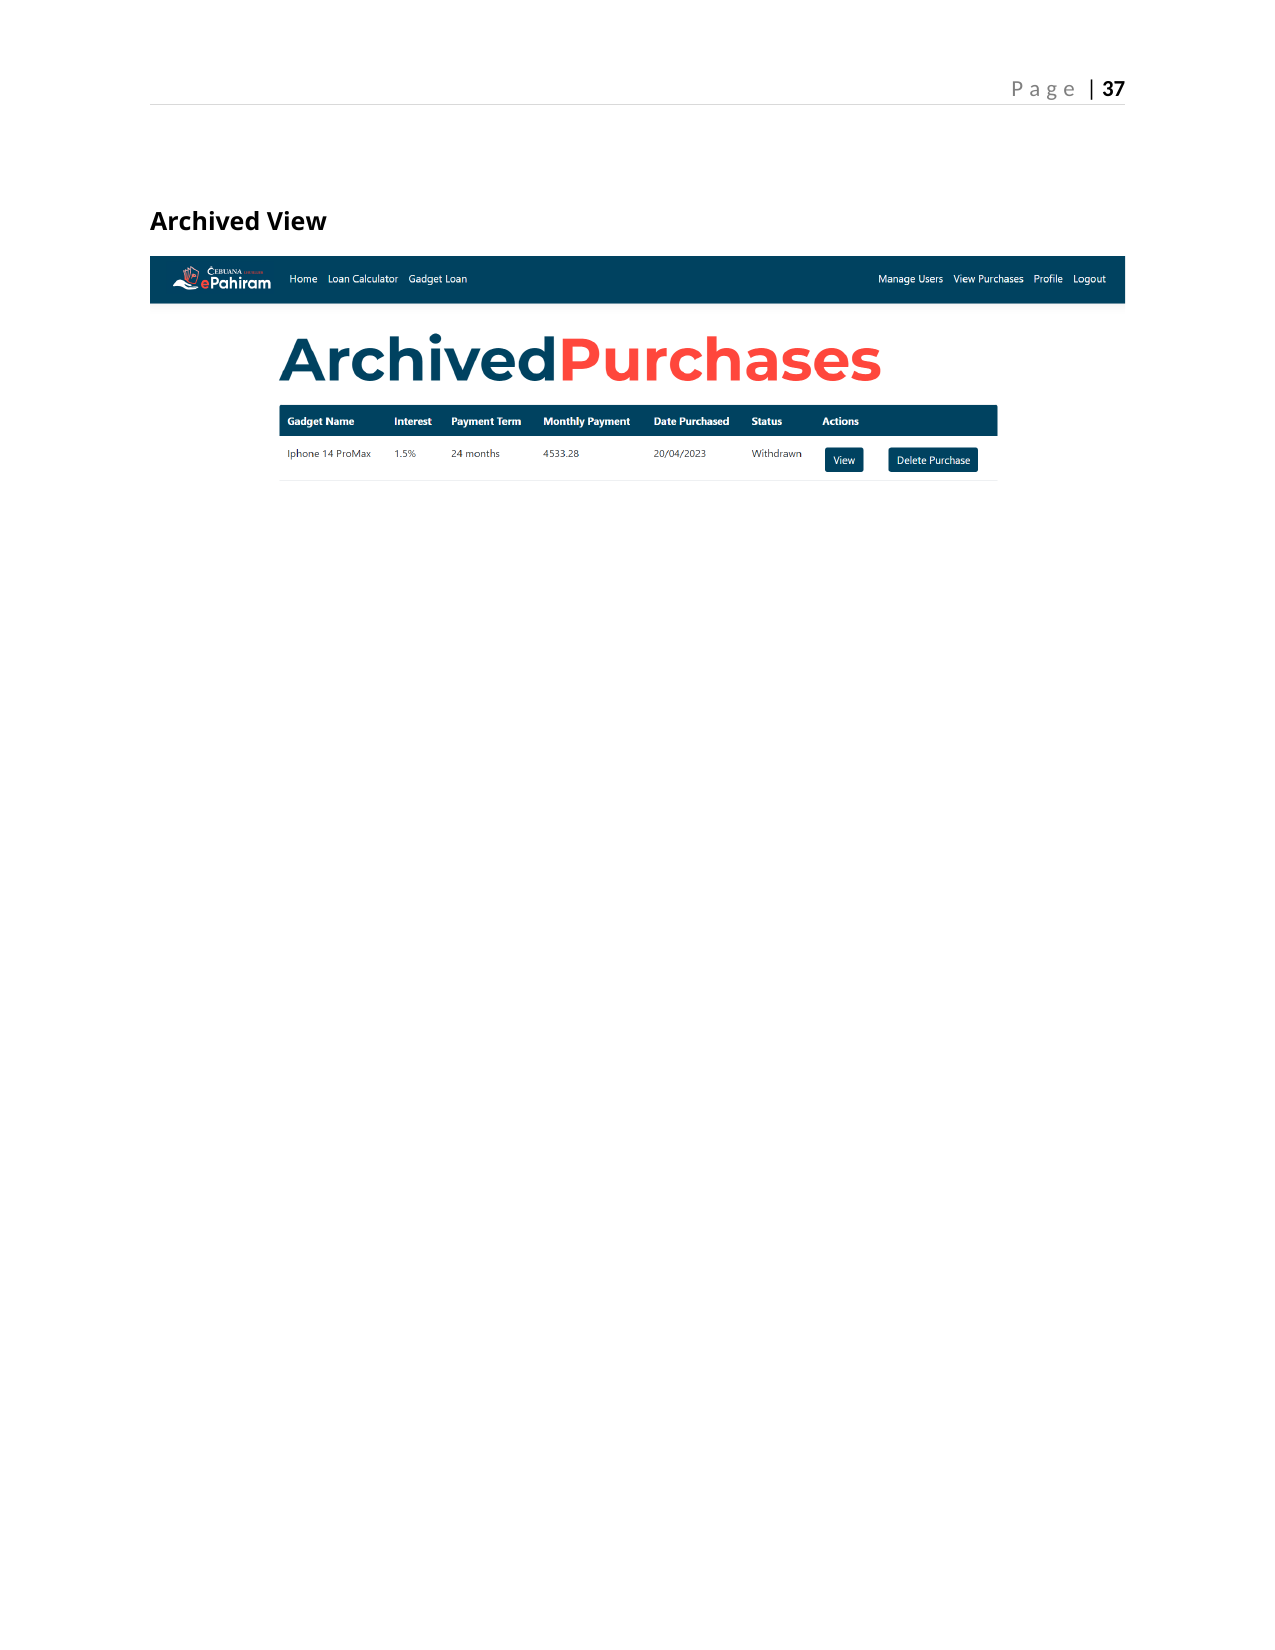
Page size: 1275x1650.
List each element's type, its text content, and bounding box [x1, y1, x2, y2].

text Archived View [150, 203, 1125, 237]
picture [174, 280, 196, 289]
picture [202, 281, 208, 288]
picture [379, 276, 387, 282]
picture [259, 281, 270, 288]
picture [212, 277, 218, 288]
picture [249, 281, 256, 288]
picture [230, 278, 236, 288]
picture [150, 304, 1125, 514]
picture [184, 270, 190, 280]
